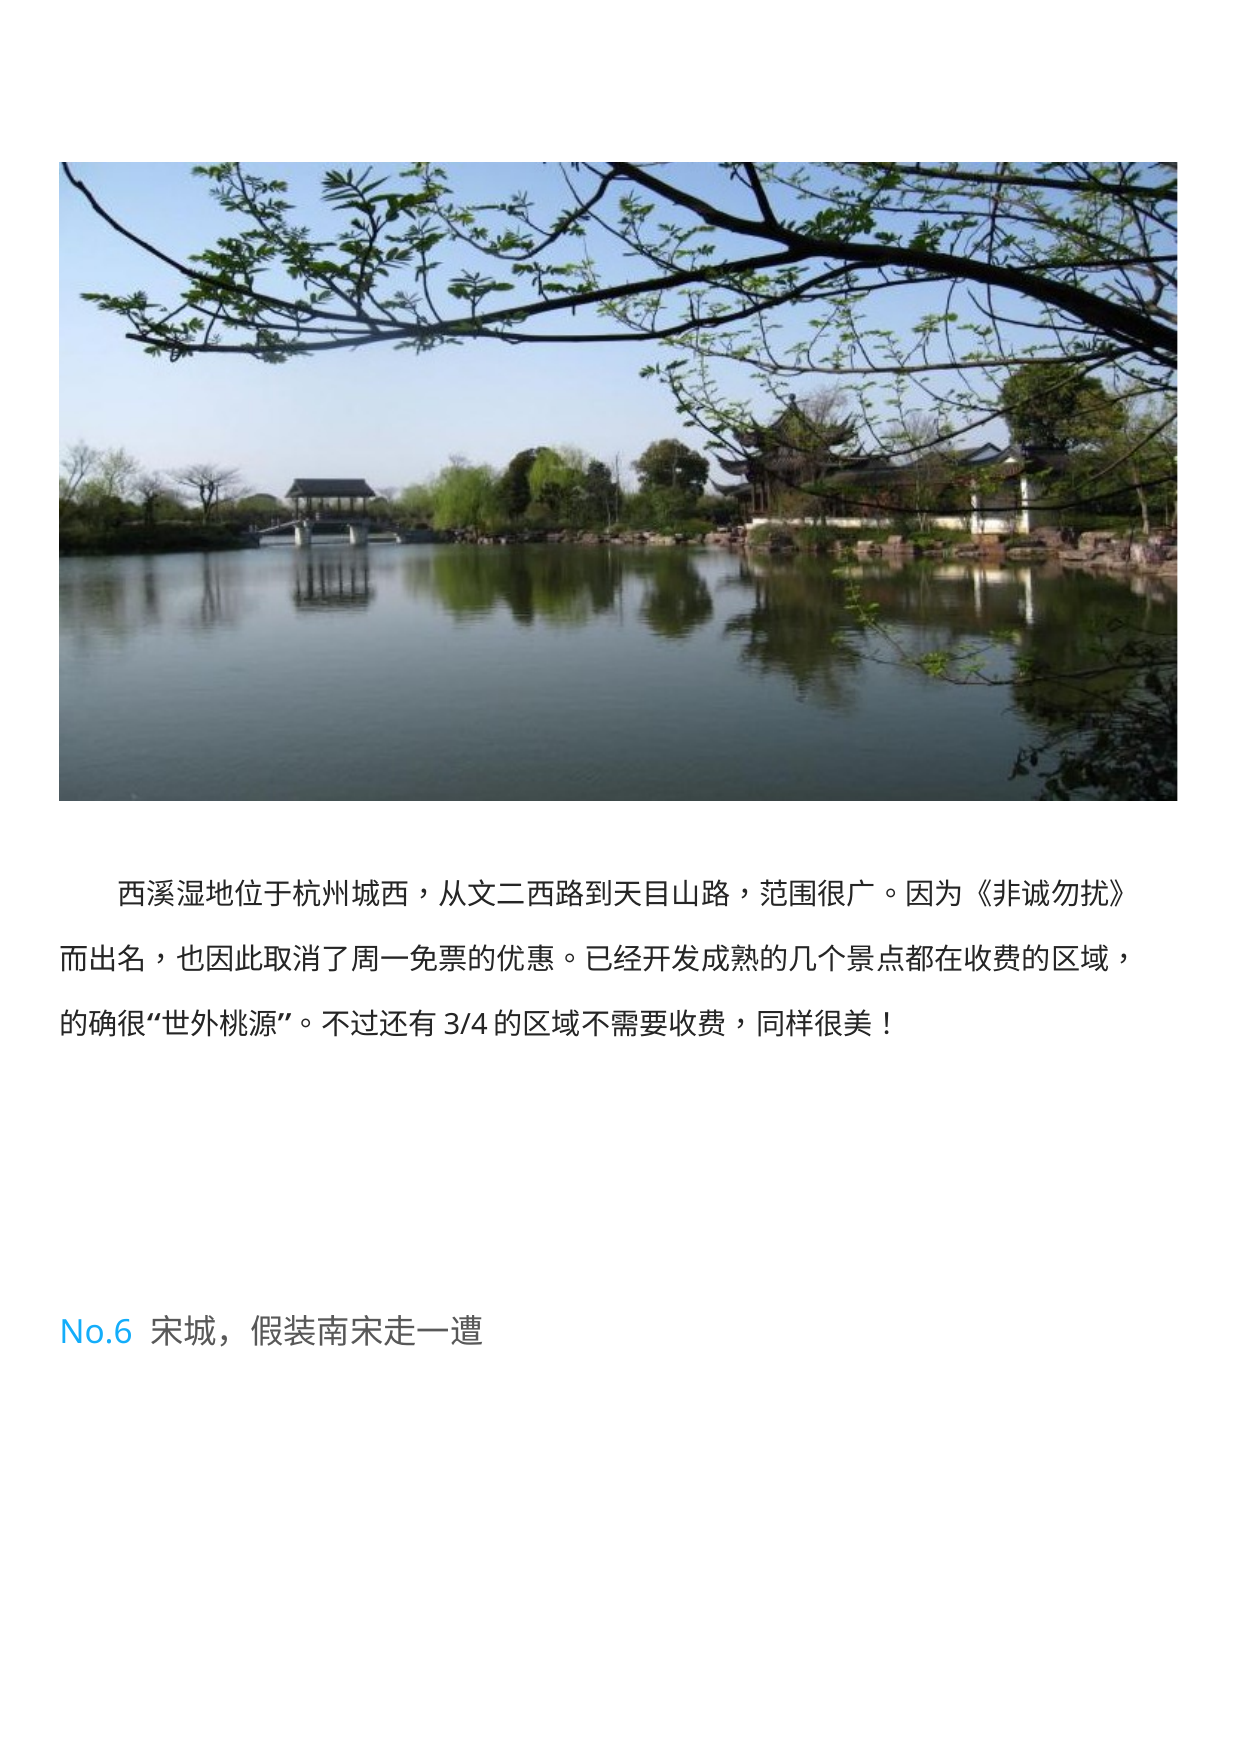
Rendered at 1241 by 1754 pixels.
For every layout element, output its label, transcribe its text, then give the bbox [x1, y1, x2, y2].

picture [59, 162, 1178, 801]
text 西溪湿地位于杭州城西，从文二西路到天目山路，范围很广。因为《非诚勿扰》而出名，也因此取消了周一免票的优惠。已经开发成熟的几个景点都在收费的区域，的确很“世外桃源”。不过还有3/4的区域不需要收费，同样很美！ [59, 861, 1162, 1056]
subtitle No.6 宋城，假装南宋走一遭 [59, 1296, 1181, 1361]
